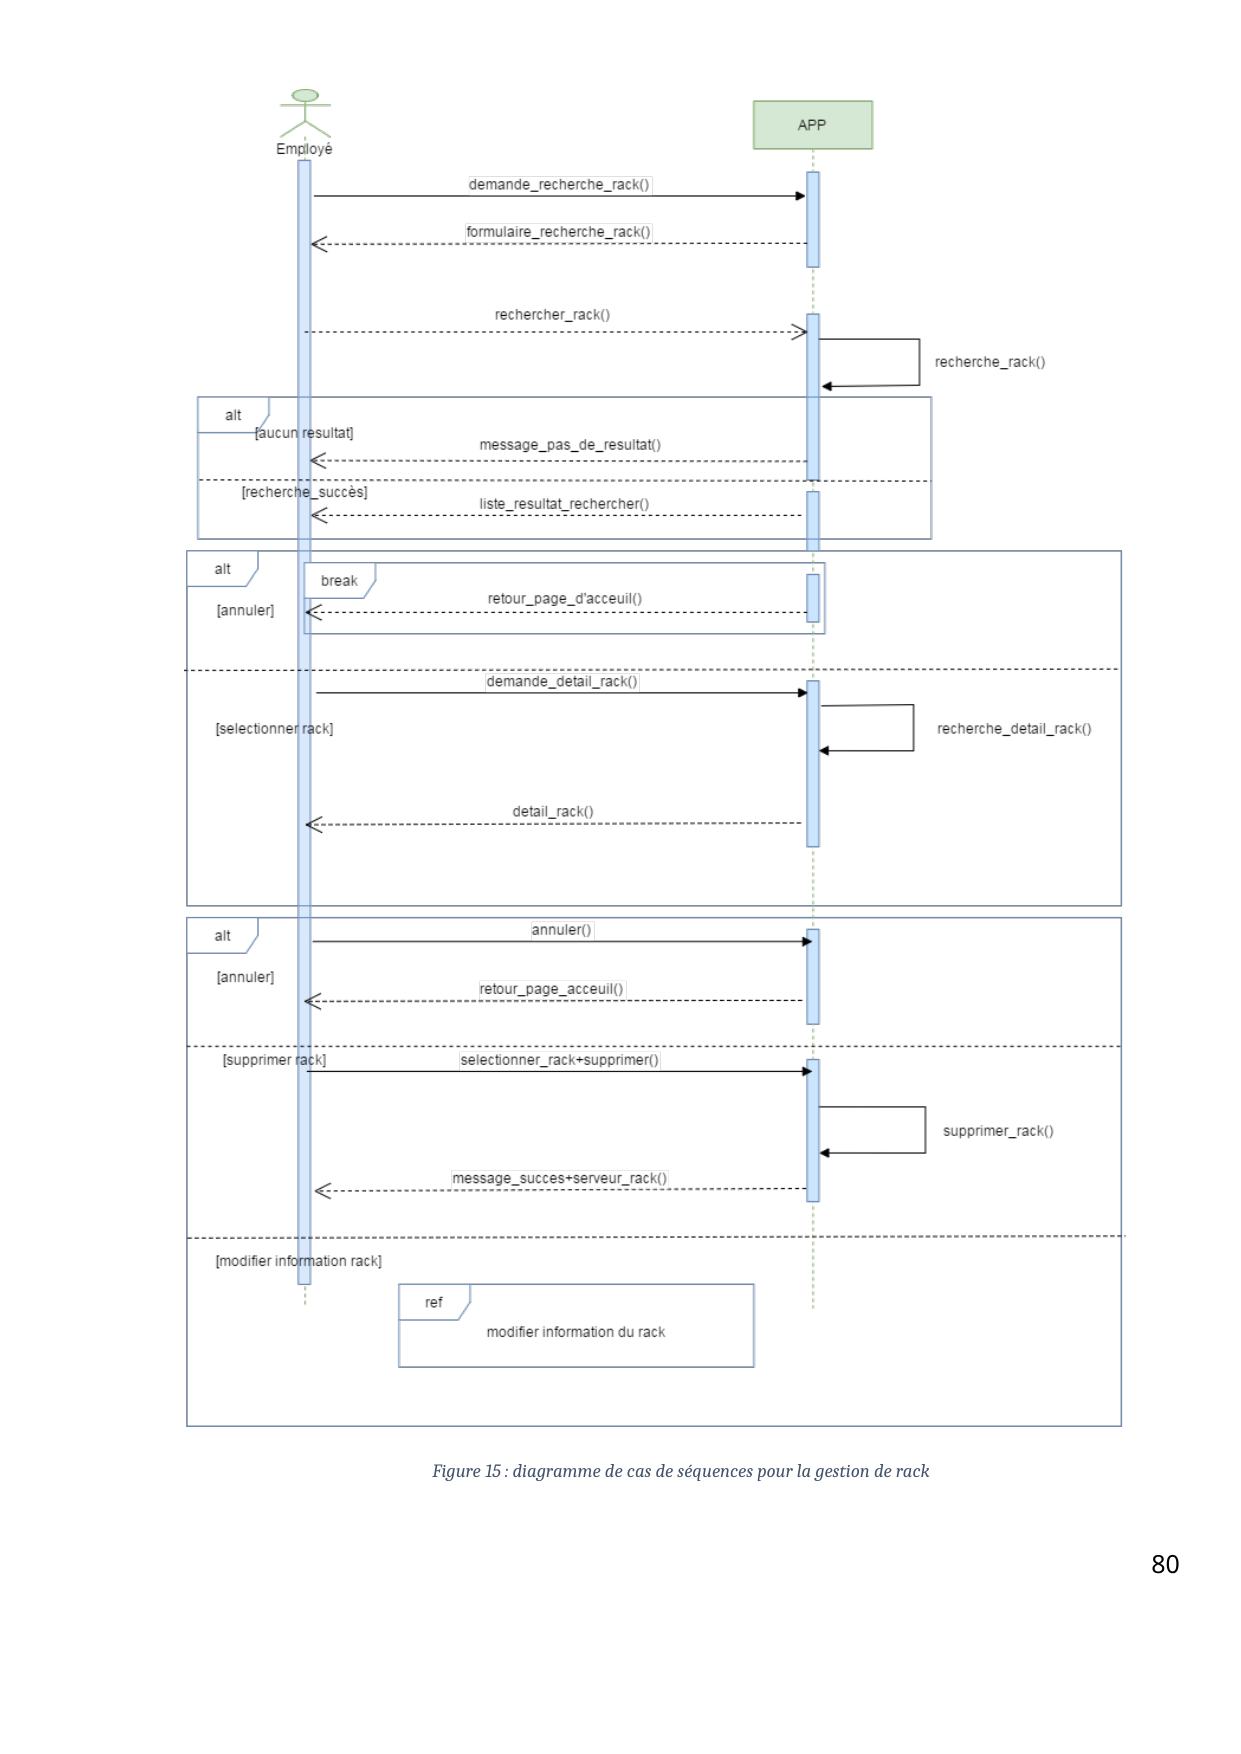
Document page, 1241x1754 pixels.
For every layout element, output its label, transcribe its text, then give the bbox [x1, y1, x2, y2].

picture [184, 89, 1128, 1427]
text Figure 15 : diagramme de cas de séquences pour la gestion de rack [184, 1461, 1180, 1482]
